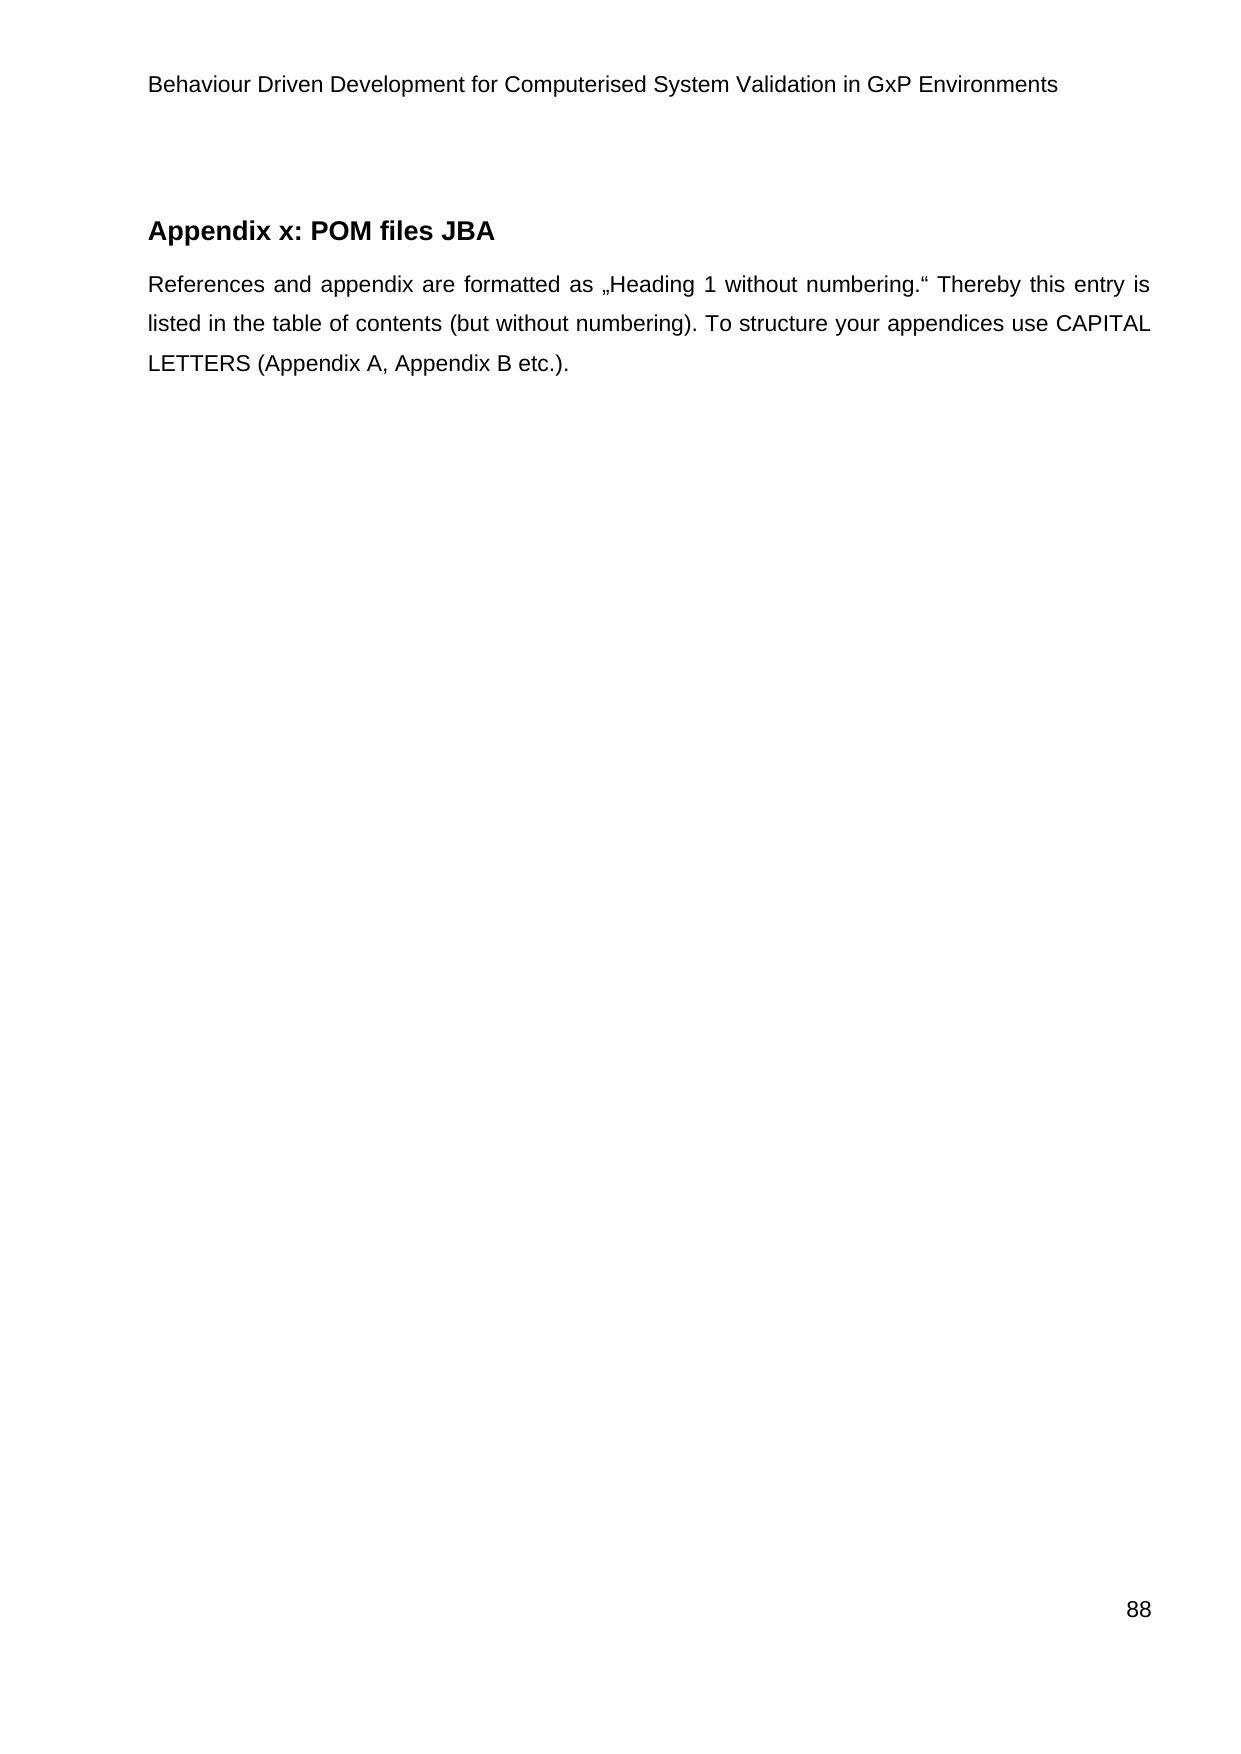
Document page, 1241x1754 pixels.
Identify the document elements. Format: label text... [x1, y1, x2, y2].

text References and appendix are formatted as „Heading 1 without numbering.“ Thereby this entry is listed in the table of contents (but without numbering). To structure your appendices use CAPITAL LETTERS (Appendix A, Appendix B etc.). [148, 271, 1152, 376]
subtitle Appendix x: POM files JBA [148, 215, 1152, 246]
